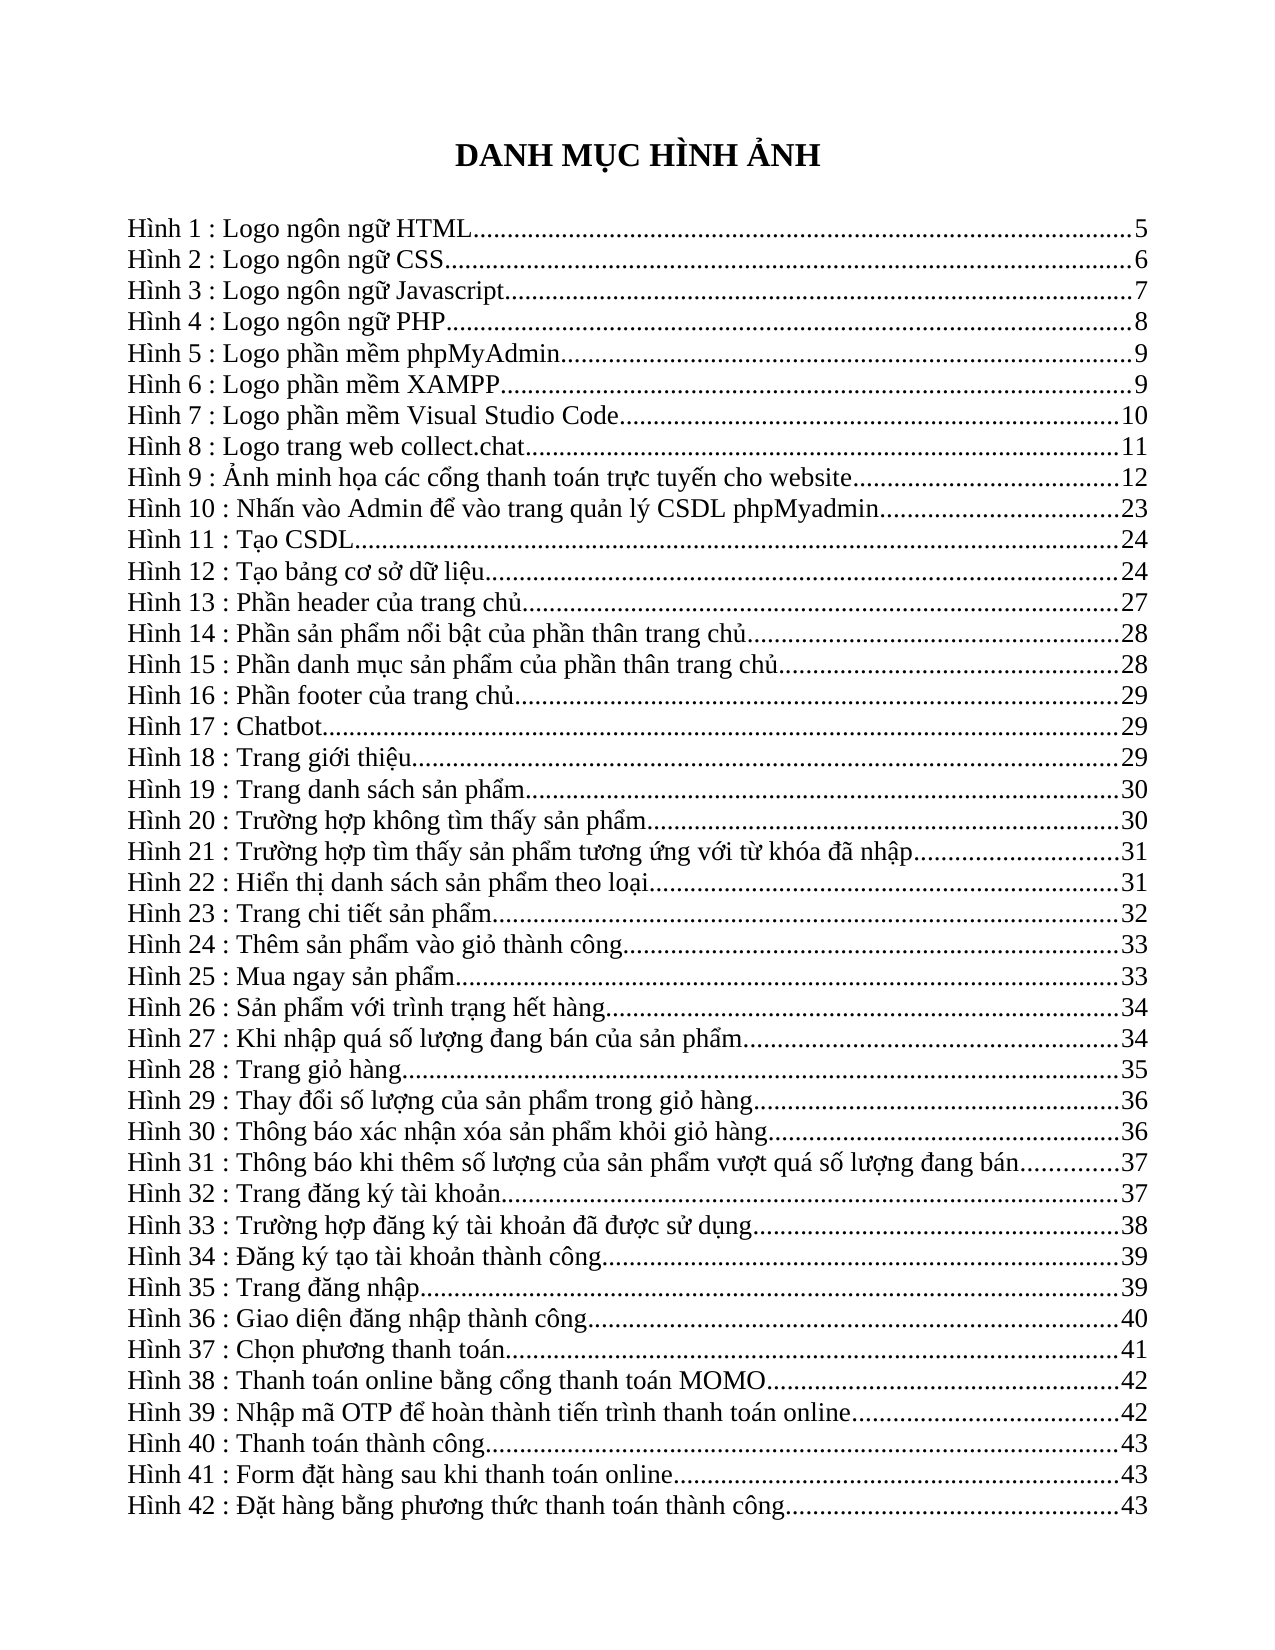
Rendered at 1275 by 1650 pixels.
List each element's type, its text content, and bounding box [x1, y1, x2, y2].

text Hình 31 : Thông báo khi thêm số lượng của sản phẩm vượt quá số lượng đang bán 37 [127, 1146, 1148, 1178]
text Hình 22 : Hiển thị danh sách sản phẩm theo loại 31 [127, 866, 1148, 897]
subtitle DANH MỤC HÌNH ẢNH [128, 135, 1148, 174]
text Hình 24 : Thêm sản phẩm vào giỏ thành công 33 [127, 928, 1148, 959]
text Hình 13 : Phần header của trang chủ 27 [127, 586, 1148, 617]
text Hình 35 : Trang đăng nhập 39 [127, 1271, 1148, 1302]
text Hình 29 : Thay đổi số lượng của sản phẩm trong giỏ hàng 36 [127, 1084, 1148, 1115]
text Hình 19 : Trang danh sách sản phẩm 30 [127, 773, 1148, 804]
text Hình 20 : Trường hợp không tìm thấy sản phẩm 30 [127, 804, 1148, 835]
text Hình 39 : Nhập mã OTP để hoàn thành tiến trình thanh toán online 42 [127, 1396, 1148, 1427]
text Hình 14 : Phần sản phẩm nổi bật của phần thân trang chủ 28 [127, 617, 1148, 648]
text Hình 42 : Đặt hàng bằng phương thức thanh toán thành công 43 [127, 1489, 1148, 1520]
text Hình 4 : Logo ngôn ngữ PHP 8 [127, 306, 1148, 337]
text Hình 2 : Logo ngôn ngữ CSS 6 [127, 243, 1148, 274]
text Hình 16 : Phần footer của trang chủ 29 [127, 679, 1148, 710]
text Hình 40 : Thanh toán thành công 43 [127, 1427, 1148, 1458]
text Hình 6 : Logo phần mềm XAMPP 9 [127, 368, 1148, 399]
text Hình 8 : Logo trang web collect.chat 11 [127, 430, 1148, 461]
text Hình 11 : Tạo CSDL 24 [127, 523, 1148, 555]
text Hình 12 : Tạo bảng cơ sở dữ liệu 24 [127, 555, 1148, 586]
text Hình 18 : Trang giới thiệu 29 [127, 742, 1148, 773]
text Hình 41 : Form đặt hàng sau khi thanh toán online 43 [127, 1458, 1148, 1489]
text Hình 33 : Trường hợp đăng ký tài khoản đã được sử dụng 38 [127, 1209, 1148, 1240]
text Hình 5 : Logo phần mềm phpMyAdmin 9 [127, 337, 1148, 368]
text Hình 10 : Nhấn vào Admin để vào trang quản lý CSDL phpMyadmin 23 [127, 492, 1148, 523]
text Hình 25 : Mua ngay sản phẩm 33 [127, 959, 1148, 991]
text Hình 36 : Giao diện đăng nhập thành công 40 [127, 1302, 1148, 1333]
text Hình 17 : Chatbot 29 [127, 710, 1148, 742]
text Hình 27 : Khi nhập quá số lượng đang bán của sản phẩm 34 [127, 1022, 1148, 1053]
text Hình 1 : Logo ngôn ngữ HTML 5 [127, 212, 1148, 243]
text Hình 3 : Logo ngôn ngữ Javascript 7 [127, 274, 1148, 306]
text Hình 38 : Thanh toán online bằng cổng thanh toán MOMO 42 [127, 1364, 1148, 1396]
text Hình 34 : Đăng ký tạo tài khoản thành công 39 [127, 1240, 1148, 1271]
text Hình 15 : Phần danh mục sản phẩm của phần thân trang chủ 28 [127, 648, 1148, 679]
text Hình 7 : Logo phần mềm Visual Studio Code 10 [127, 399, 1148, 430]
text Hình 30 : Thông báo xác nhận xóa sản phẩm khỏi giỏ hàng 36 [127, 1115, 1148, 1146]
text Hình 28 : Trang giỏ hàng 35 [127, 1053, 1148, 1084]
text Hình 9 : Ảnh minh họa các cổng thanh toán trực tuyến cho website 12 [127, 461, 1148, 492]
text Hình 23 : Trang chi tiết sản phẩm 32 [127, 897, 1148, 928]
text Hình 32 : Trang đăng ký tài khoản 37 [127, 1178, 1148, 1209]
text Hình 37 : Chọn phương thanh toán 41 [127, 1333, 1148, 1364]
text Hình 26 : Sản phẩm với trình trạng hết hàng 34 [127, 991, 1148, 1022]
text Hình 21 : Trường hợp tìm thấy sản phẩm tương ứng với từ khóa đã nhập 31 [127, 835, 1148, 866]
